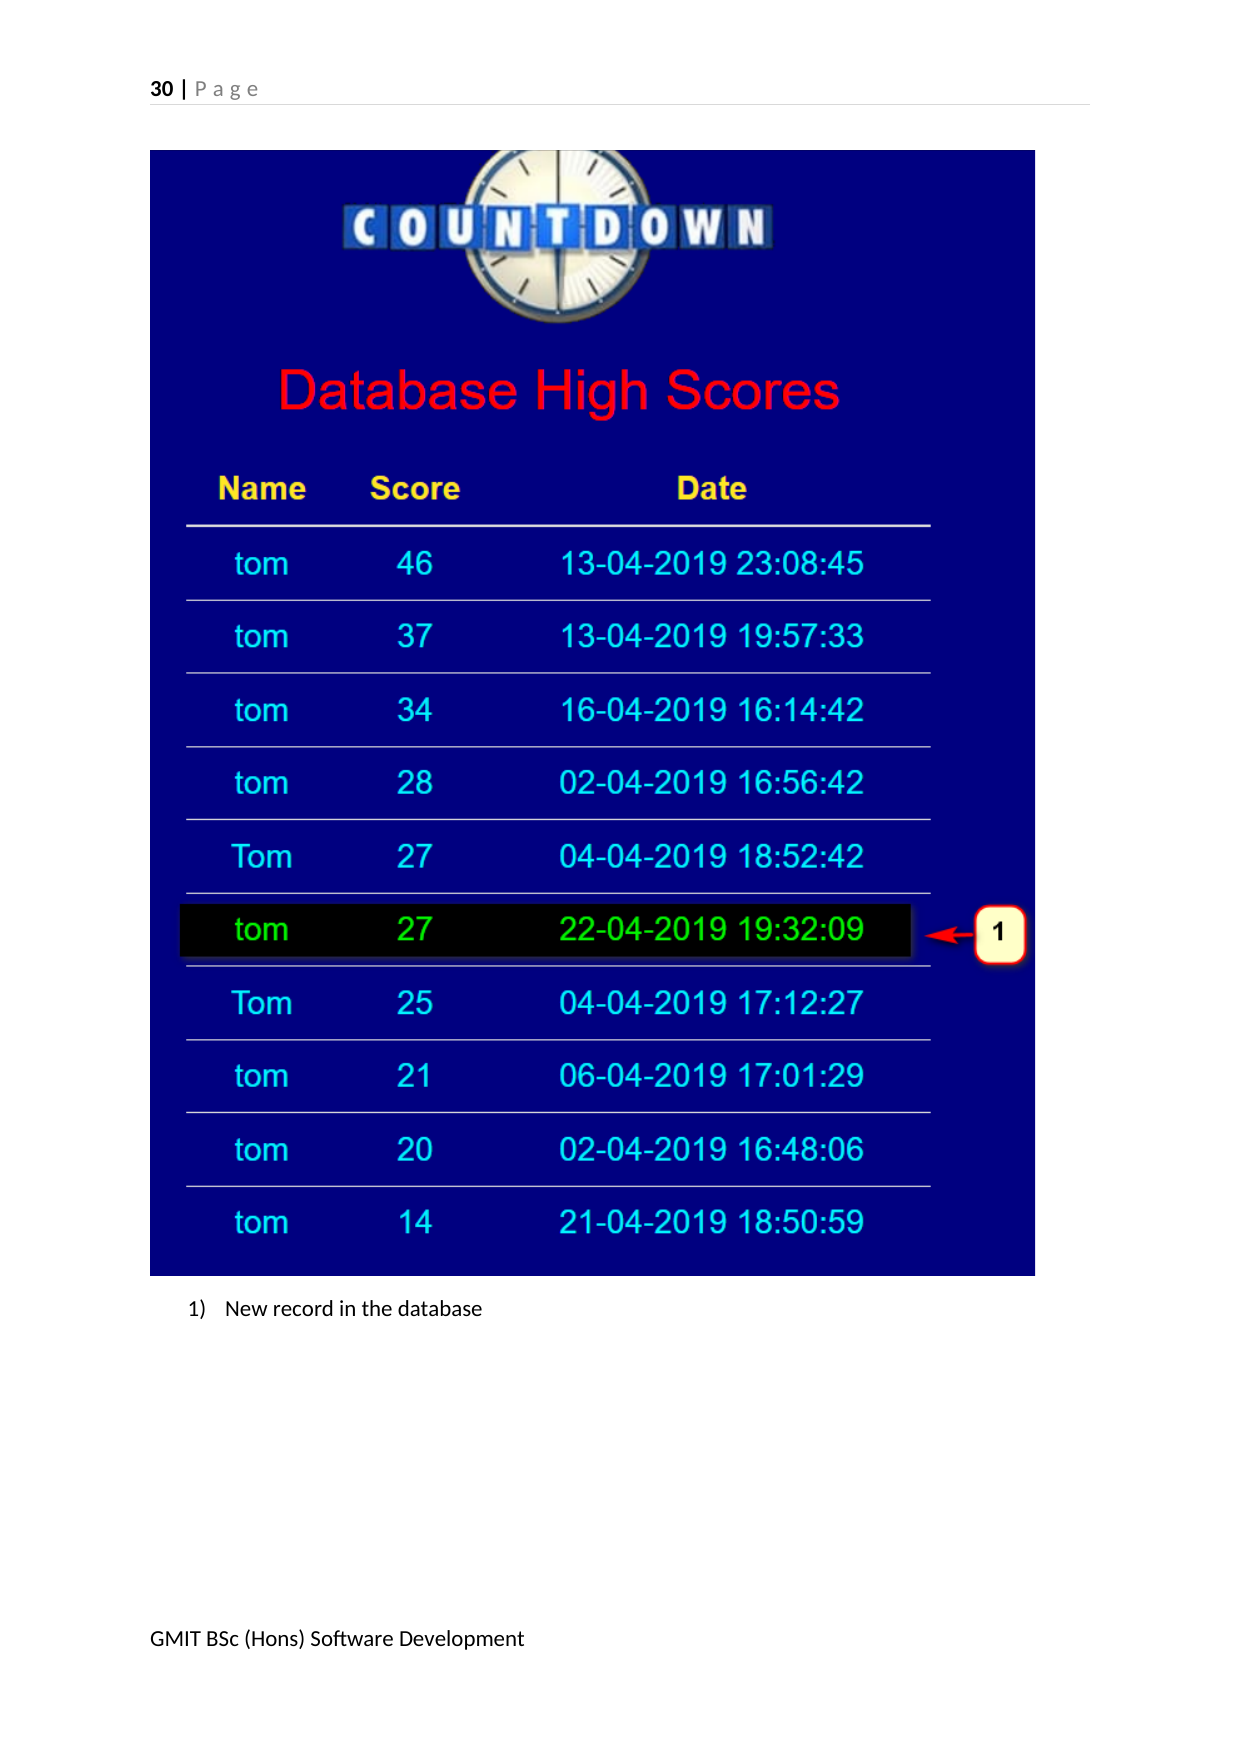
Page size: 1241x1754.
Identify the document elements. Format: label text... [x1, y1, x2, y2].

picture [150, 150, 1035, 1276]
list New record in the database [187, 1294, 1090, 1322]
